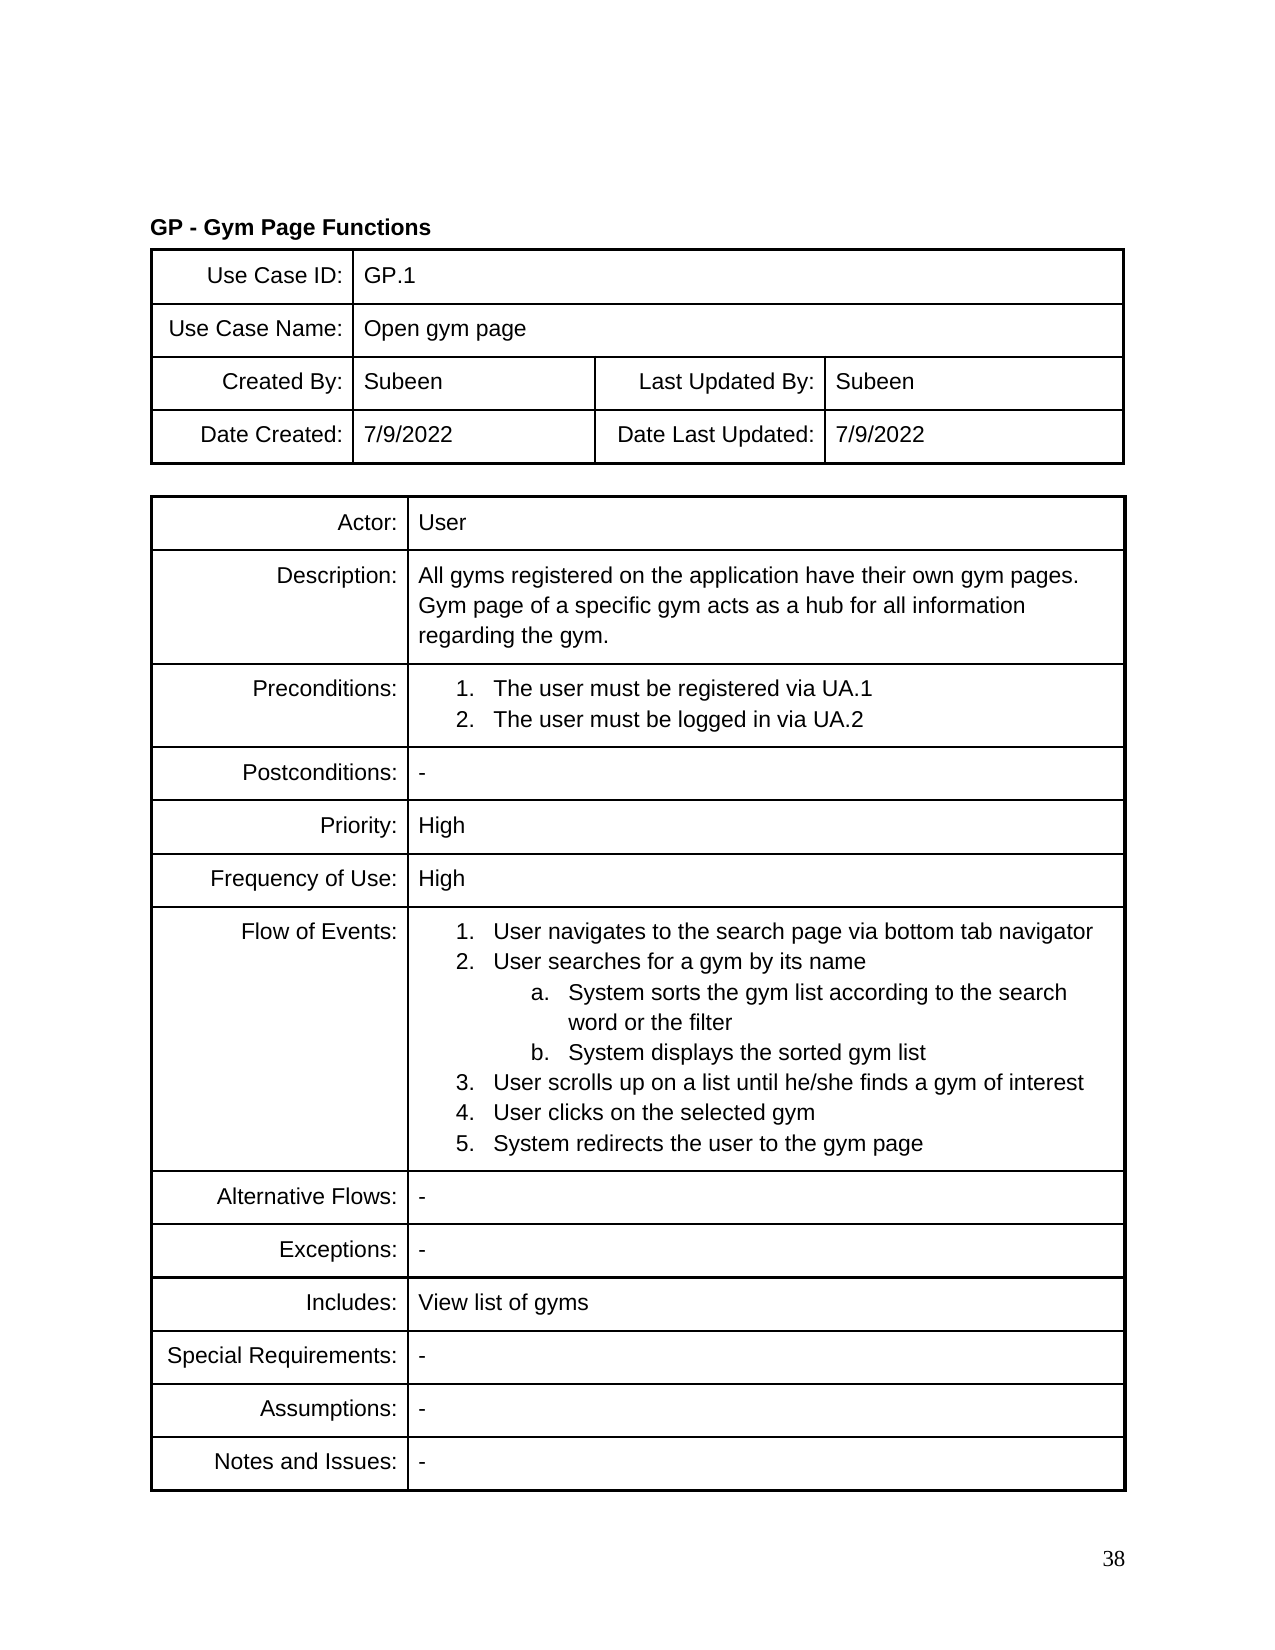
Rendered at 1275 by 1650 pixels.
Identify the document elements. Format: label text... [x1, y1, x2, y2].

table_cell Notes and Issues: [153, 1438, 407, 1489]
table_cell Special Requirements: [153, 1332, 407, 1383]
table_cell Last Updated By: [596, 358, 824, 409]
table_cell Alternative Flows: [153, 1172, 407, 1223]
table_cell 7/9/2022 [826, 411, 1122, 462]
table_cell The user must be registered via UA.1 The user must be logged in via UA.2 [409, 665, 1123, 746]
table_cell - [409, 1225, 1123, 1276]
table_cell - [409, 1385, 1123, 1436]
table_cell Description: [153, 551, 407, 663]
table_cell Date Last Updated: [596, 411, 824, 462]
table_cell - [409, 1332, 1123, 1383]
table_cell - [409, 1172, 1123, 1223]
table_cell View list of gyms [409, 1279, 1123, 1329]
table_cell 7/9/2022 [354, 411, 594, 462]
table_cell Priority: [153, 801, 407, 852]
table_header Actor: [153, 498, 407, 549]
subtitle GP - Gym Page Functions [150, 213, 1125, 240]
table_cell Created By: [153, 358, 352, 409]
table_header Use Case ID: [153, 251, 352, 302]
table_cell Frequency of Use: [153, 855, 407, 906]
table_cell Includes: [153, 1279, 407, 1329]
table_header User [409, 498, 1123, 549]
table_cell All gyms registered on the application have their own gym pages. Gym page of a specific gym acts as a hub for all information regarding the gym. [409, 551, 1123, 663]
table_cell High [409, 801, 1123, 852]
table_cell Date Created: [153, 411, 352, 462]
table_cell - [409, 748, 1123, 799]
table_cell User navigates to the search page via bottom tab navigator User searches for a gym by its name System sorts the gym list according to the search word or the filter System displays the sorted gym list User scrolls up on a list until he/she finds a gym of interest User clicks on the selected gym System redirects the user to the gym page [409, 908, 1123, 1170]
table_cell High [409, 855, 1123, 906]
table_cell Preconditions: [153, 665, 407, 746]
table_cell Use Case Name: [153, 305, 352, 356]
table_cell Subeen [354, 358, 594, 409]
table_header GP.1 [354, 251, 1122, 302]
table_cell Postconditions: [153, 748, 407, 799]
table_cell Subeen [826, 358, 1122, 409]
table_cell Open gym page [354, 305, 1122, 356]
table_cell - [409, 1438, 1123, 1489]
table_cell Flow of Events: [153, 908, 407, 1170]
table_cell Exceptions: [153, 1225, 407, 1276]
table_cell Assumptions: [153, 1385, 407, 1436]
